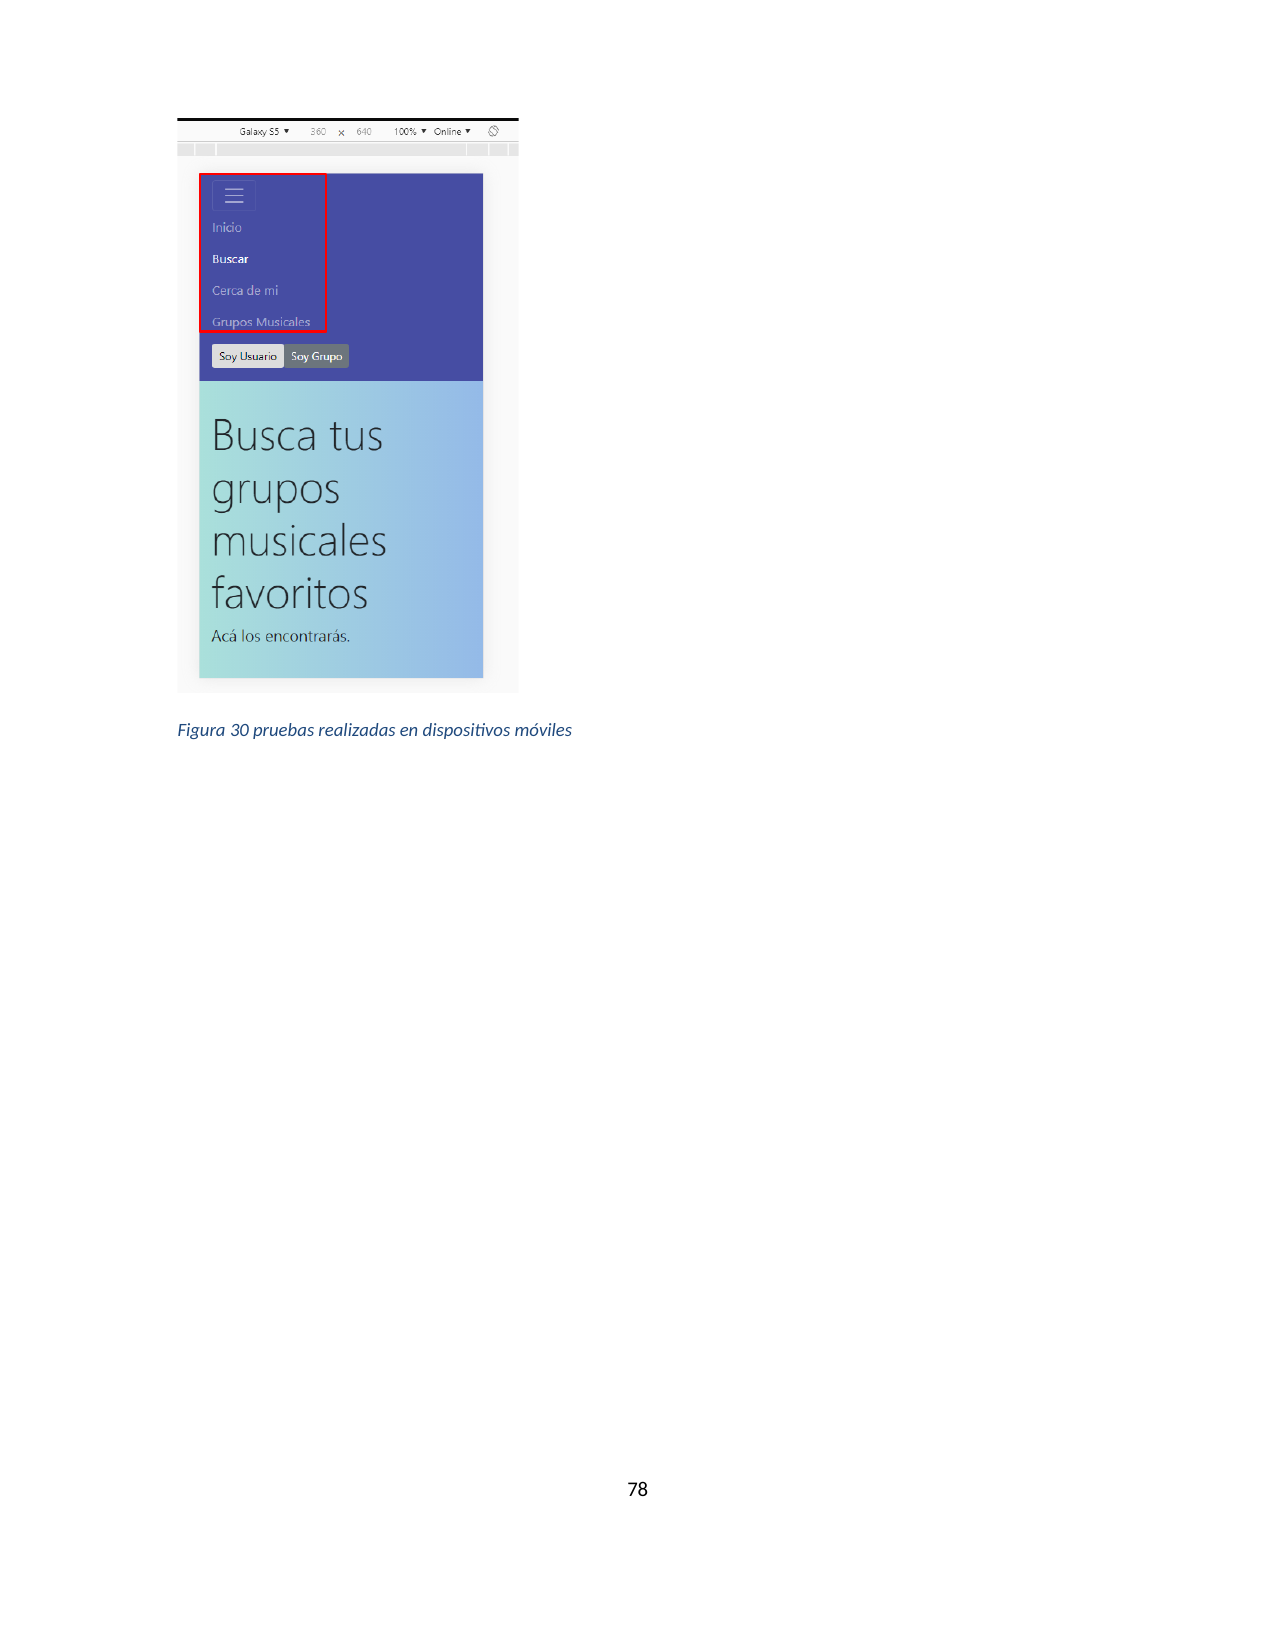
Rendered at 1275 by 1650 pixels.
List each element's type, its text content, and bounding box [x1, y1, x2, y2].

text Figura 30 pruebas realizadas en dispositivos móviles [177, 718, 1098, 741]
picture [177, 118, 519, 693]
